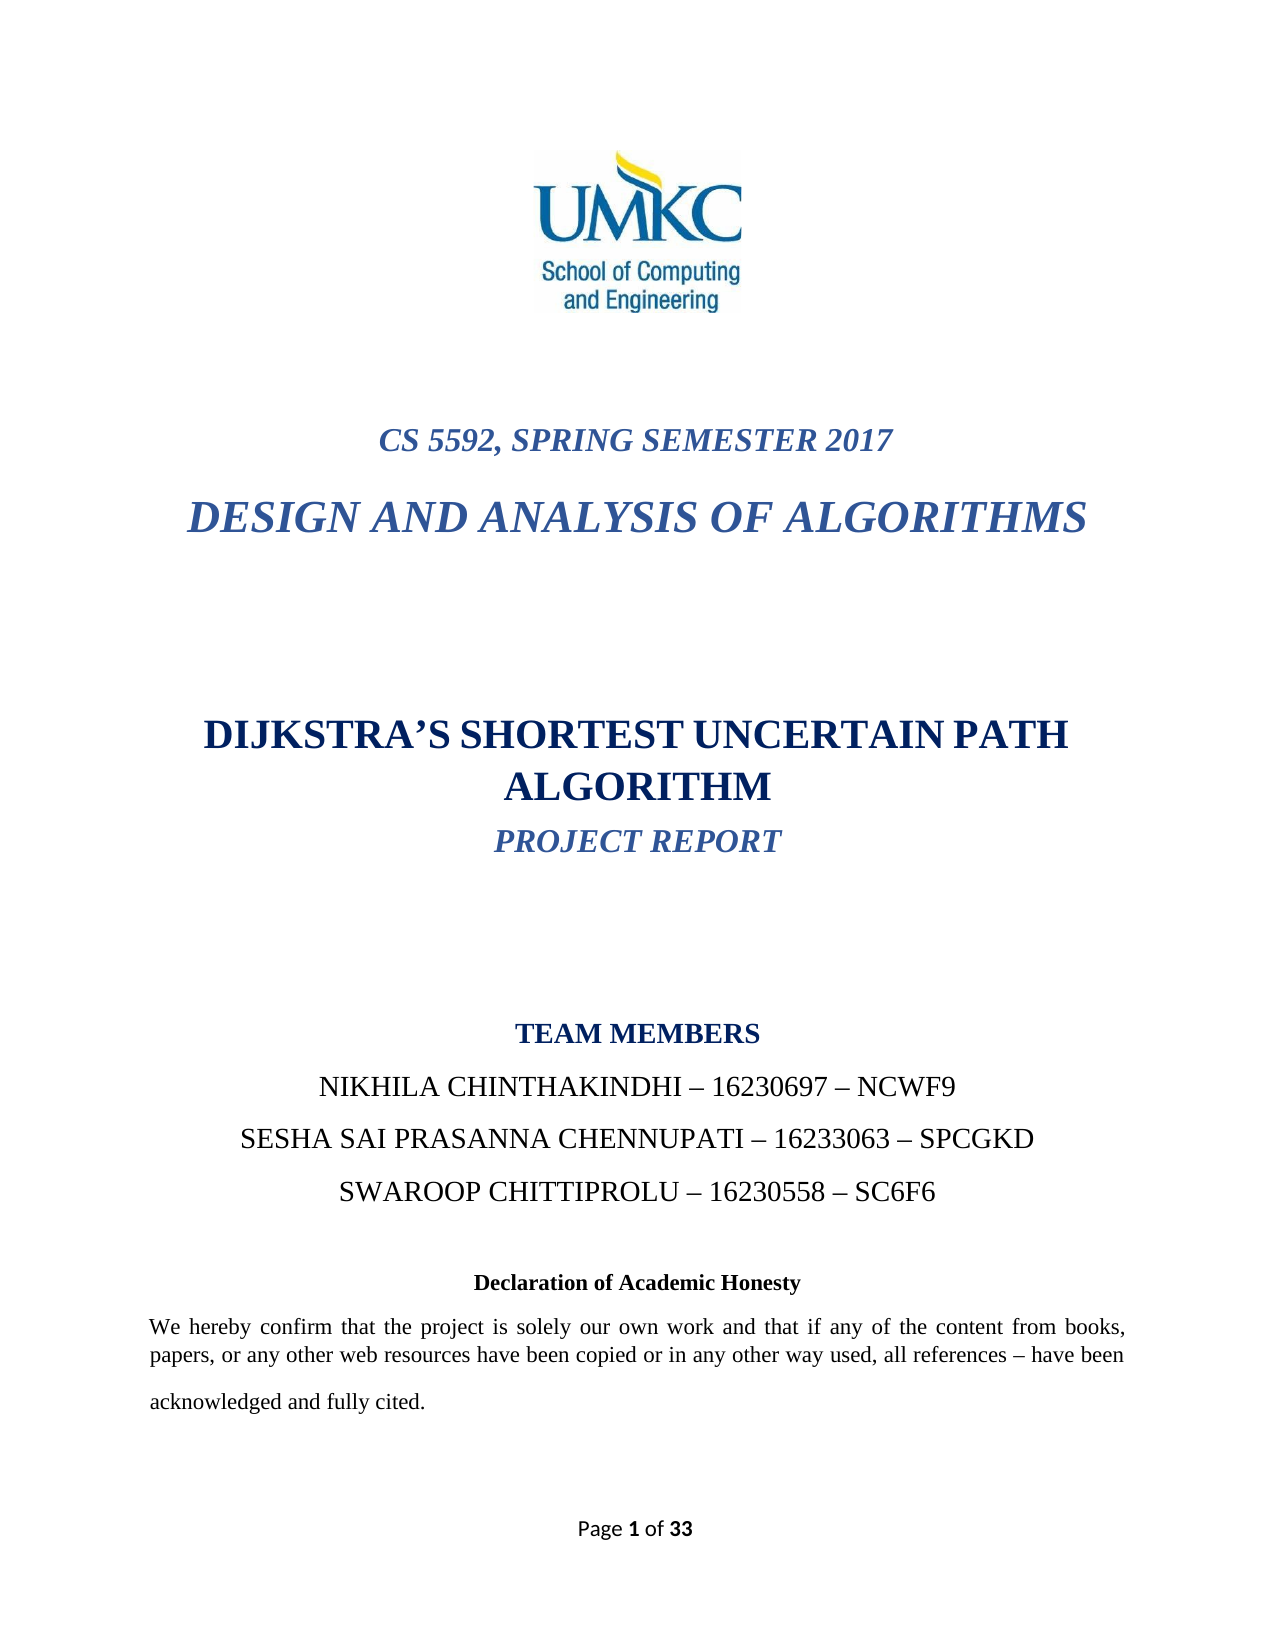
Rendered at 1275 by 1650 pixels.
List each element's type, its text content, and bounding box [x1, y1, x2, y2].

subtitle DESIGN AND ANALYSIS OF ALGORITHMS [187, 490, 1275, 542]
text DIJKSTRA’S SHORTEST UNCERTAIN PATH [203, 710, 1275, 758]
picture [533, 150, 742, 313]
text We hereby confirm that the project is solely our own work and that if any of the content from books, papers, or any other web resources have been copied or in any other way used, all references – have been acknowledged and fully cited. [148, 1313, 1127, 1418]
text SESHA SAI PRASANNA CHENNUPATI – 16233063 – SPCGKD SWAROOP CHITTIPROLU – 16230558 – SC6F6 [240, 1121, 1131, 1207]
subtitle Declaration of Academic Honesty [473, 1269, 1275, 1295]
text NIKHILA CHINTHAKINDHI – 16230697 – NCWF9 [318, 1069, 1131, 1102]
text TEAM MEMBERS [515, 1017, 1275, 1050]
text ALGORITHM [503, 761, 1275, 809]
text CS 5592, SPRING SEMESTER 2017 [379, 420, 1275, 458]
text PROJECT REPORT [493, 821, 1275, 860]
